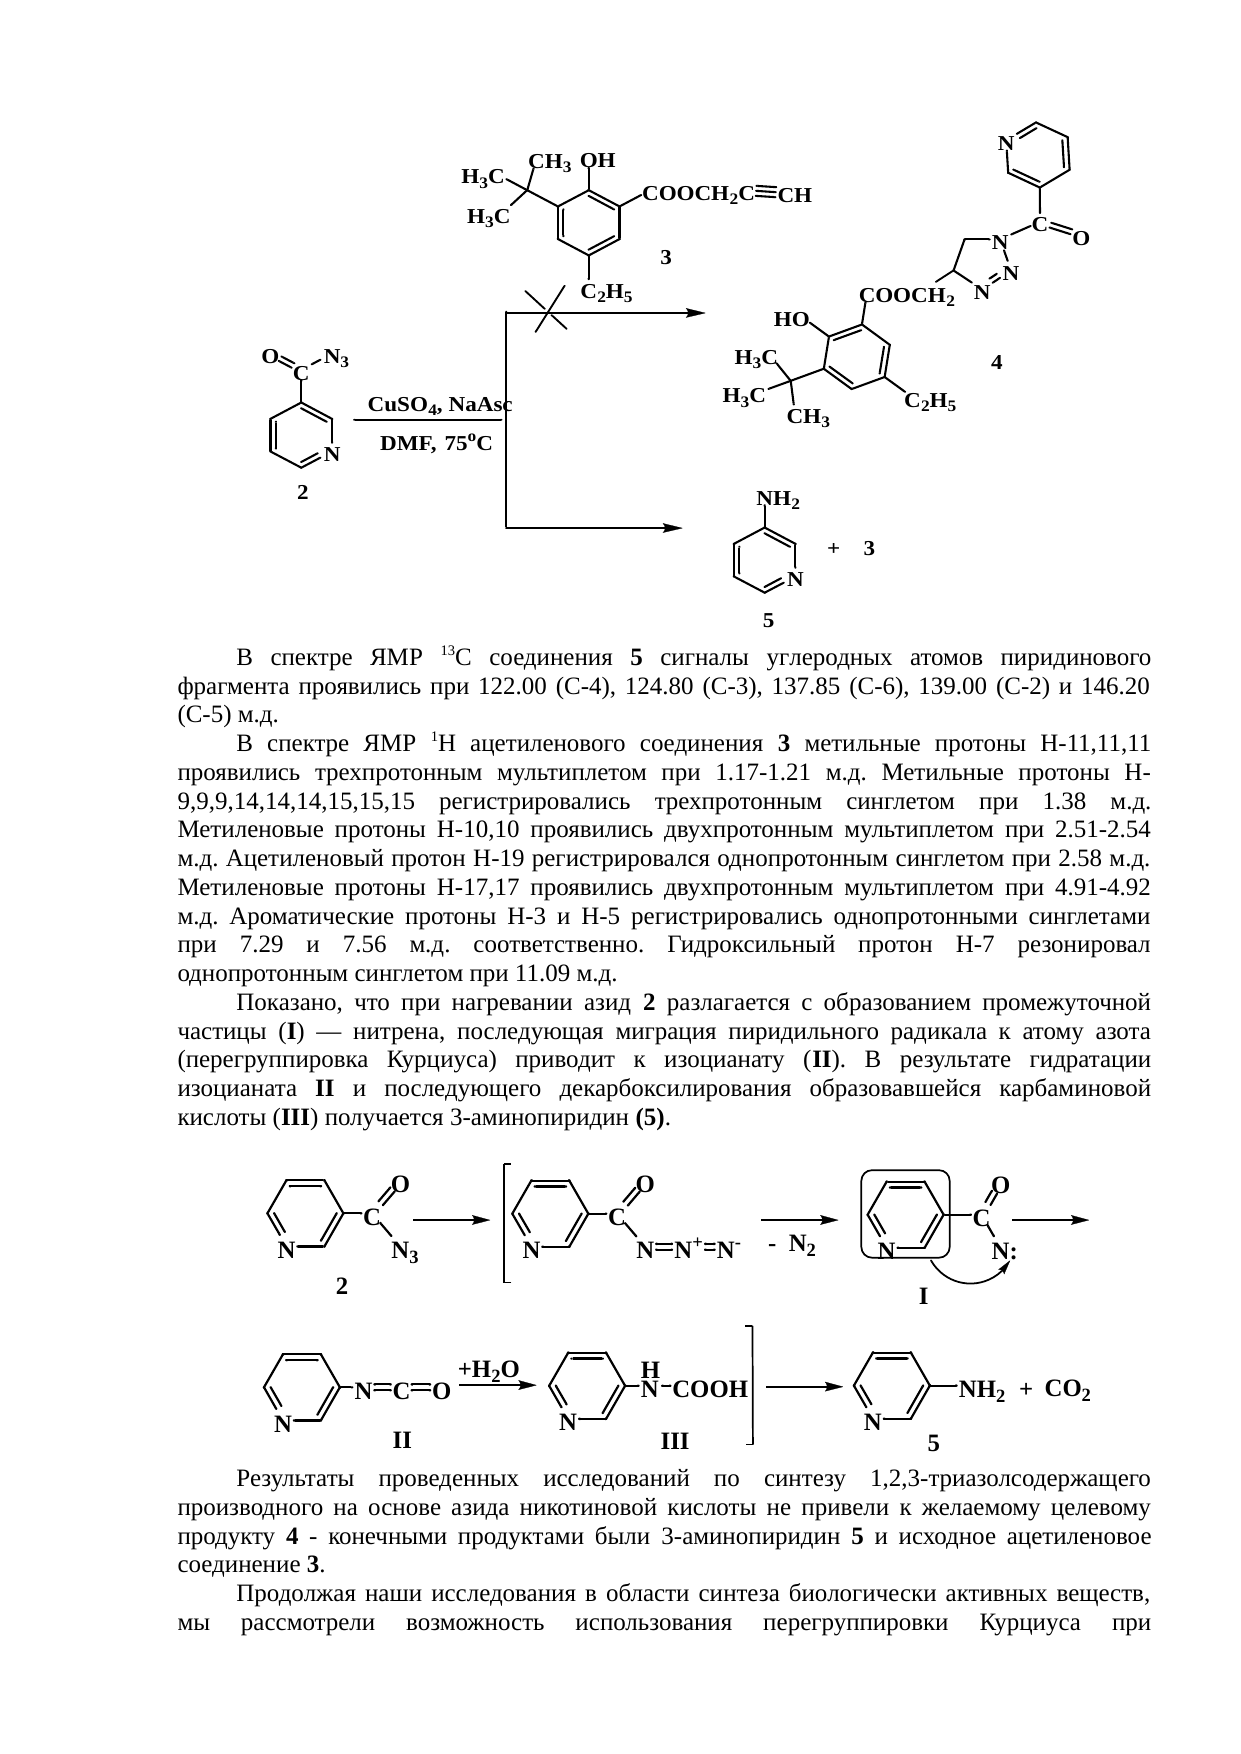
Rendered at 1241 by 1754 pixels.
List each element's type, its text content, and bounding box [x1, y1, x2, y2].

text В спектре ЯМР 13С соединения 5 сигналы углеродных атомов пиридинового фрагмента проявились при 122.00 (С-4), 124.80 (С-3), 137.85 (С-6), 139.00 (С-2) и 146.20 (С-5) м.д. [177, 642, 1152, 728]
text Результаты проведенных исследований по синтезу 1,2,3-триазолсодержащего производного на основе азида никотиновой кислоты не привели к желаемому целевому продукту 4 - конечными продуктами были 3-аминопиридин 5 и исходное ацетиленовое соединение 3. [177, 1463, 1152, 1578]
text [177, 1578, 1152, 1636]
text Показано, что при нагревании азид 2 разлагается с образованием промежуточной частицы (I) — нитрена, последующая миграция пиридильного радикала к атому азота (перегруппировка Курциуса) приводит к изоцианату (II). В результате гидратации изоцианата II и последующего декарбоксилирования образовавшейся карбаминовой кислоты (III) получается 3-аминопиридин (5). [177, 987, 1152, 1131]
text В спектре ЯМР 1Н ацетиленового соединения 3 метильные протоны Н-11,11,11 проявились трехпротонным мультиплетом при 1.17-1.21 м.д. Метильные протоны Н-9,9,9,14,14,14,15,15,15 регистрировались трехпротонным синглетом при 1.38 м.д. Метиленовые протоны Н-10,10 проявились двухпротонным мультиплетом при 2.51-2.54 м.д. Ацетиленовый протон Н-19 регистрировался однопротонным синглетом при 2.58 м.д. Метиленовые протоны Н-17,17 проявились двухпротонным мультиплетом при 4.91-4.92 м.д. Ароматические протоны Н-3 и Н-5 регистрировались однопротонными синглетами при 7.29 и 7.56 м.д. соответственно. Гидроксильный протон Н-7 резонировал однопротонным синглетом при 11.09 м.д. [177, 728, 1152, 987]
